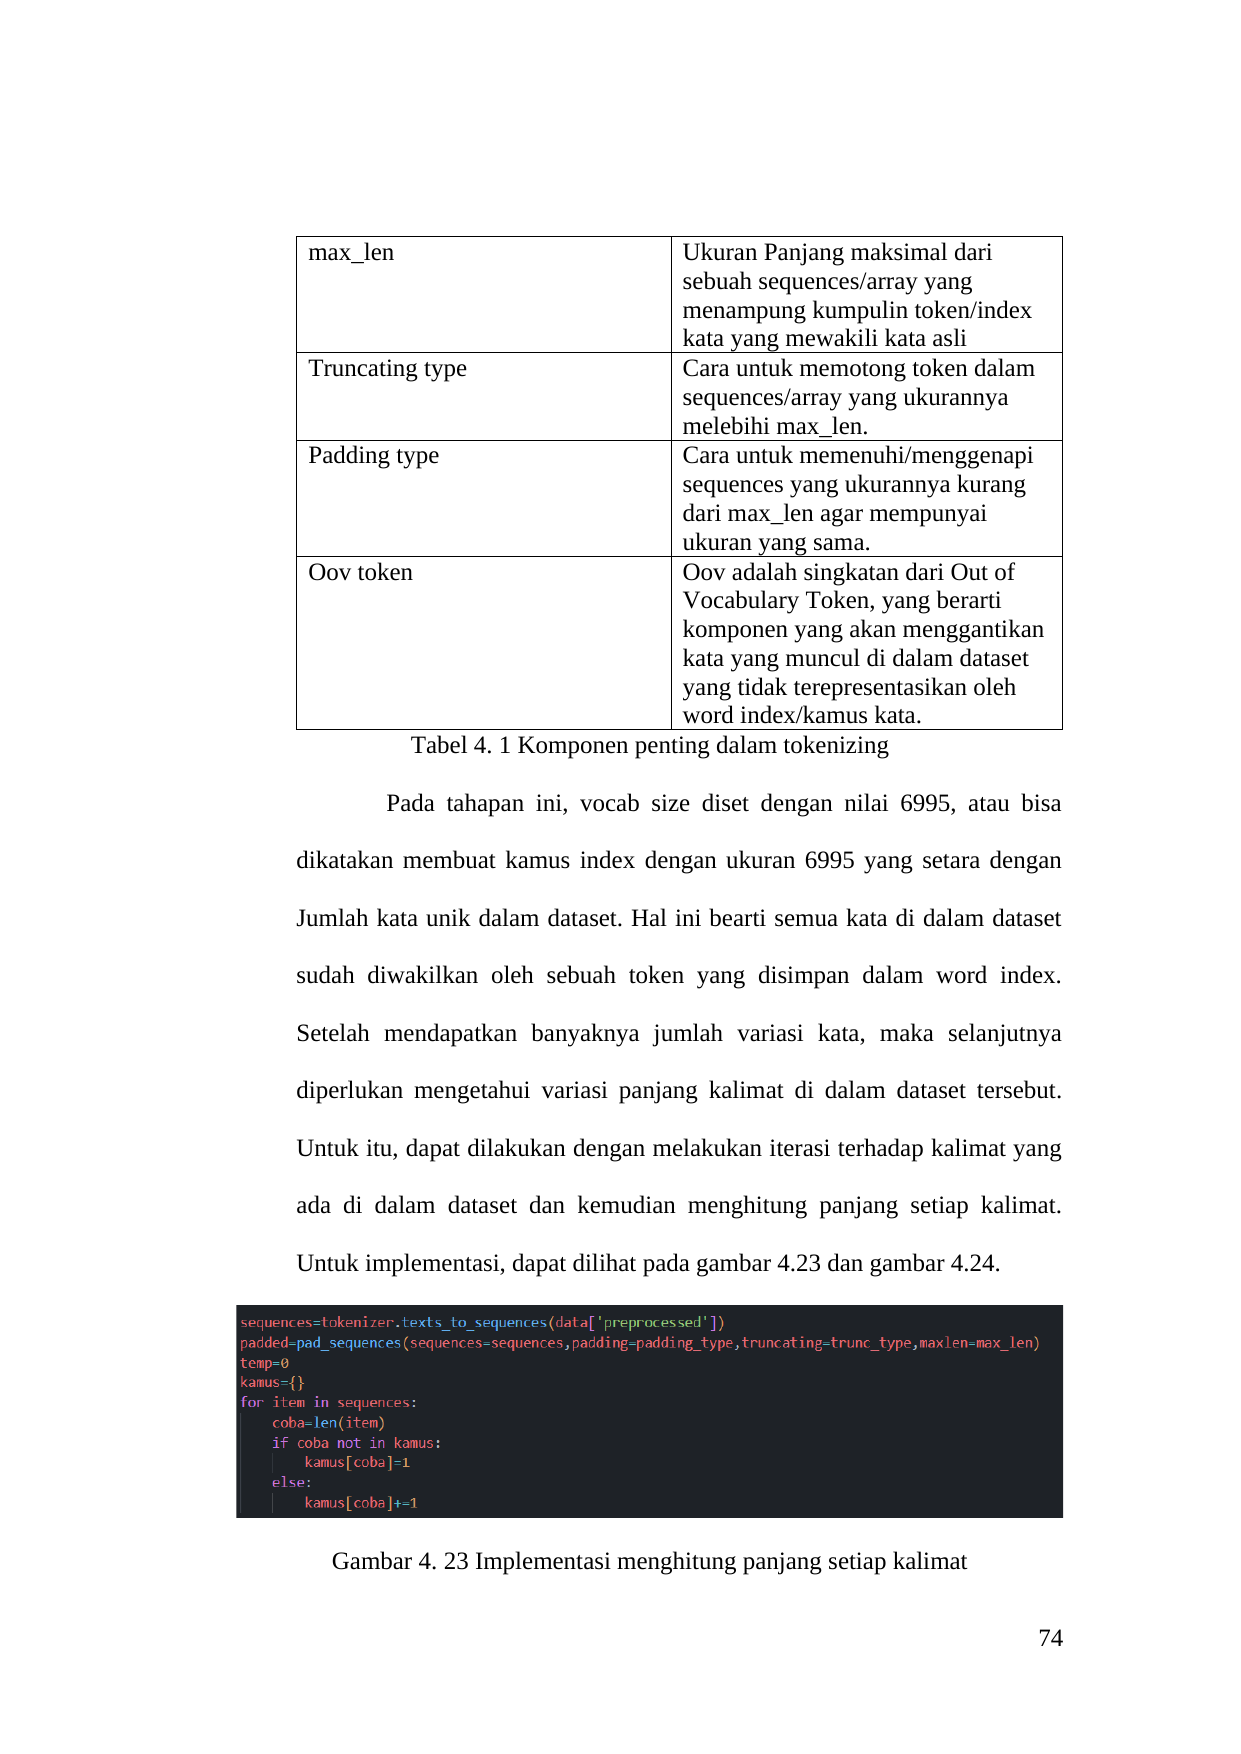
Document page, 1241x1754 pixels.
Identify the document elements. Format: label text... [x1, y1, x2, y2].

text Pada tahapan ini, vocab size diset dengan nilai 6995, atau bisa dikatakan membuat kamus index dengan ukuran 6995 yang setara dengan Jumlah kata unik dalam dataset. Hal ini bearti semua kata di dalam dataset sudah diwakilkan oleh sebuah token yang disimpan dalam word index. Setelah mendapatkan banyaknya jumlah variasi kata, maka selanjutnya diperlukan mengetahui variasi panjang kalimat di dalam dataset tersebut. Untuk itu, dapat dilakukan dengan melakukan iterasi terhadap kalimat yang ada di dalam dataset dan kemudian menghitung panjang setiap kalimat. Untuk implementasi, dapat dilihat pada gambar 4.23 dan gambar 4.24. [296, 788, 1063, 1276]
table_cell Oov token [297, 557, 671, 729]
table_cell max_len [297, 237, 671, 352]
table_cell Cara untuk memenuhi/menggenapi sequences yang ukurannya kurang dari max_len agar mempunyai ukuran yang sama. [672, 441, 1062, 556]
table_cell Truncating type [297, 353, 671, 439]
table_cell Oov adalah singkatan dari Out of Vocabulary Token, yang berarti komponen yang akan menggantikan kata yang muncul di dalam dataset yang tidak terepresentasikan oleh word index/kamus kata. [672, 557, 1062, 729]
table_cell Ukuran Panjang maksimal dari sebuah sequences/array yang menampung kumpulin token/index kata yang mewakili kata asli [672, 237, 1062, 352]
picture [236, 1305, 1064, 1518]
text Tabel 4. 1 Komponen penting dalam tokenizing [236, 730, 1063, 759]
table_cell Padding type [297, 441, 671, 556]
table_cell Cara untuk memotong token dalam sequences/array yang ukurannya melebihi max_len. [672, 353, 1062, 439]
text Gambar 4. 23 Implementasi menghitung panjang setiap kalimat [236, 1546, 1063, 1575]
